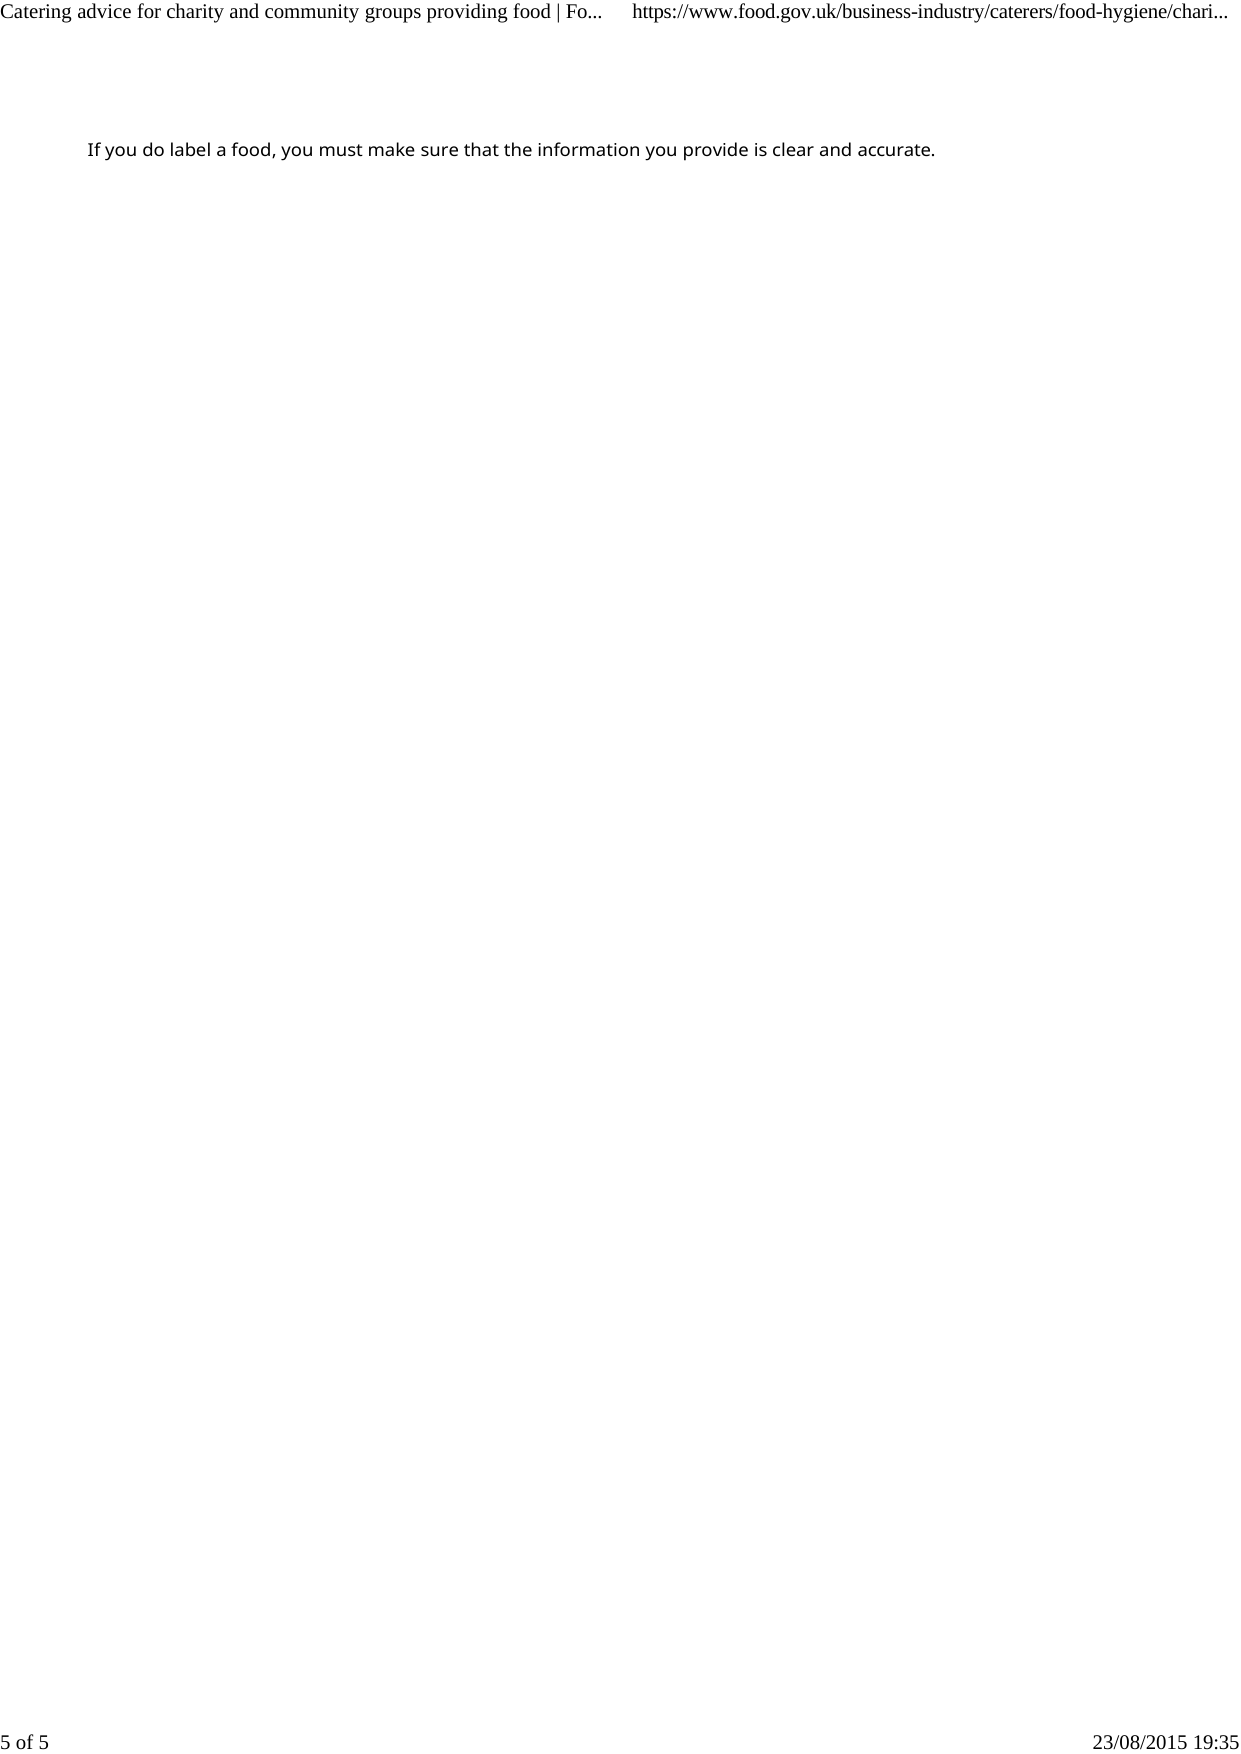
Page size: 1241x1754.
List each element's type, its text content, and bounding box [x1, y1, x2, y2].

text If you do label a food, you must make sure that the information you provide is clear and accurate. [87, 138, 1167, 162]
